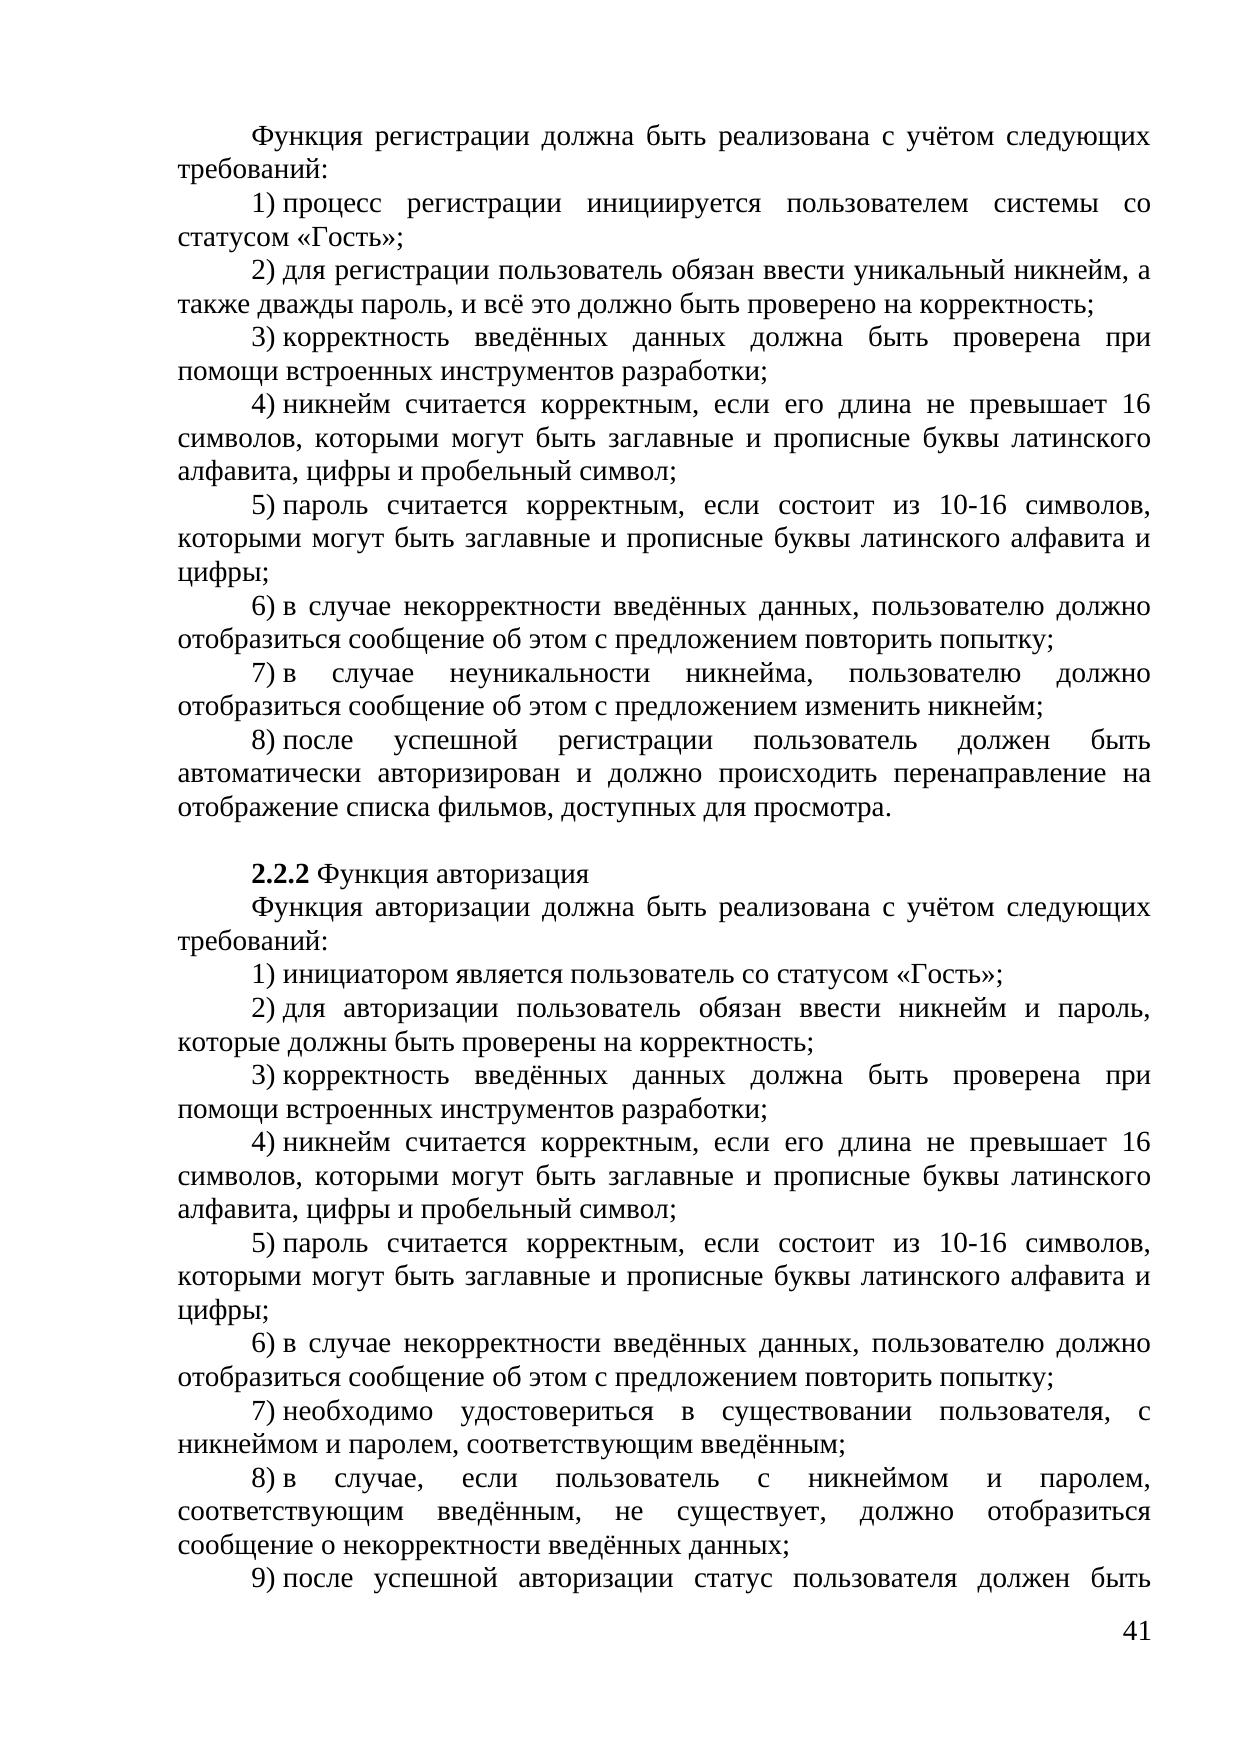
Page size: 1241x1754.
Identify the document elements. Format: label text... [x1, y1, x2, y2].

list для авторизации пользователь обязан ввести никнейм и пароль, которые должны быть проверены на корректность; [177, 990, 1152, 1057]
list для регистрации пользователь обязан ввести уникальный никнейм, а также дважды пароль, и всё это должно быть проверено на корректность; [177, 252, 1152, 319]
list корректность введённых данных должна быть проверена при помощи встроенных инструментов разработки; [177, 1057, 1152, 1124]
list инициатором является пользователь со статусом «Гость»; [177, 957, 1152, 990]
list в случае некорректности введённых данных, пользователю должно отобразиться сообщение об этом с предложением повторить попытку; [177, 1326, 1152, 1393]
list необходимо удостовериться в существовании пользователя, с никнеймом и паролем, соответствующим введённым; [177, 1393, 1152, 1460]
list в случае некорректности введённых данных, пользователю должно отобразиться сообщение об этом с предложением повторить попытку; [177, 588, 1152, 655]
text 2.2.2 Функция авторизация [177, 856, 1152, 889]
list никнейм считается корректным, если его длина не превышает 16 символов, которыми могут быть заглавные и прописные буквы латинского алфавита, цифры и пробельный символ; [177, 1124, 1152, 1225]
list никнейм считается корректным, если его длина не превышает 16 символов, которыми могут быть заглавные и прописные буквы латинского алфавита, цифры и пробельный символ; [177, 386, 1152, 487]
list в случае, если пользователь с никнеймом и паролем, соответствующим введённым, не существует, должно отобразиться сообщение о некорректности введённых данных; [177, 1460, 1152, 1560]
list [177, 1560, 1152, 1594]
text Функция авторизации должна быть реализована с учётом следующих требований: [177, 889, 1152, 957]
list в случае неуникальности никнейма, пользователю должно отобразиться сообщение об этом с предложением изменить никнейм; [177, 655, 1152, 722]
list корректность введённых данных должна быть проверена при помощи встроенных инструментов разработки; [177, 319, 1152, 386]
list пароль считается корректным, если состоит из 10-16 символов, которыми могут быть заглавные и прописные буквы латинского алфавита и цифры; [177, 1225, 1152, 1326]
list процесс регистрации инициируется пользователем системы со статусом «Гость»; [177, 185, 1152, 252]
list после успешной регистрации пользователь должен быть автоматически авторизирован и должно происходить перенаправление на отображение списка фильмов, доступных для просмотра. [177, 722, 1152, 822]
list пароль считается корректным, если состоит из 10-16 символов, которыми могут быть заглавные и прописные буквы латинского алфавита и цифры; [177, 487, 1152, 588]
text Функция регистрации должна быть реализована с учётом следующих требований: [177, 118, 1152, 185]
